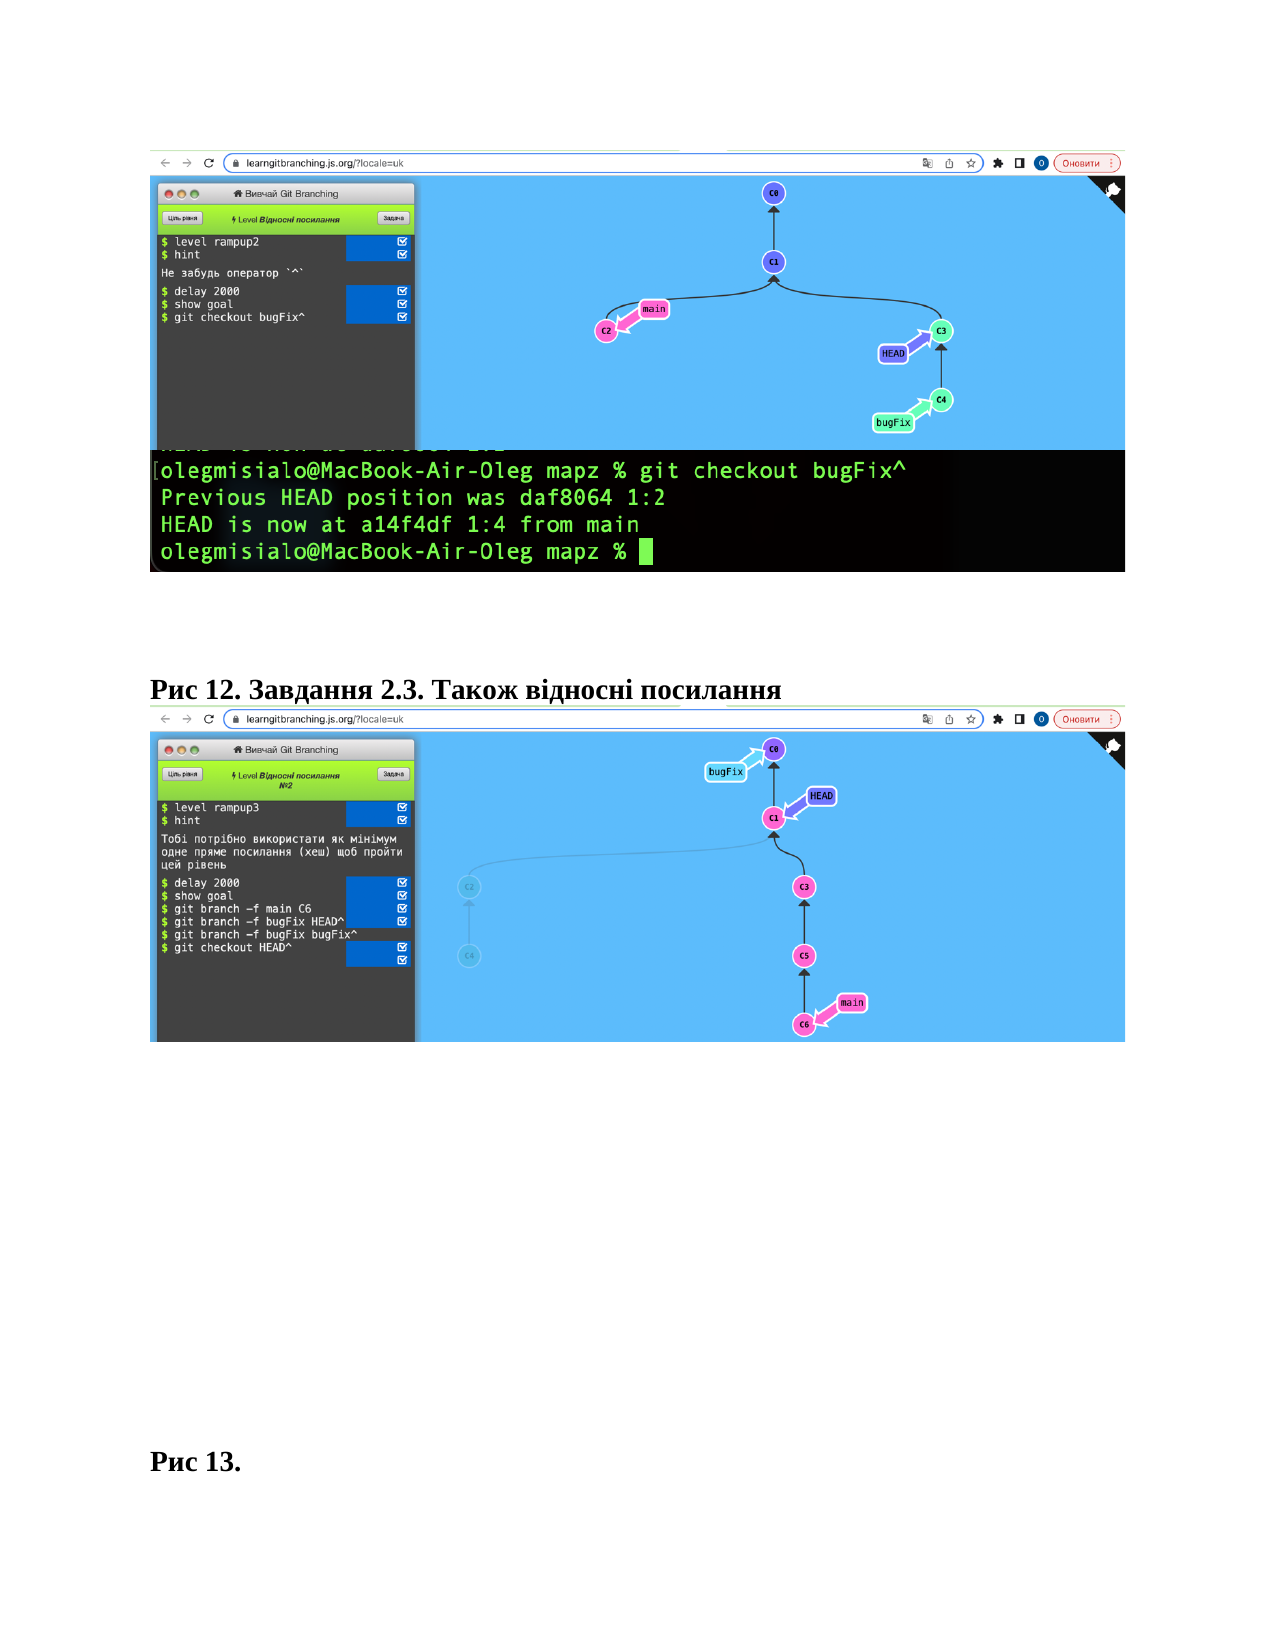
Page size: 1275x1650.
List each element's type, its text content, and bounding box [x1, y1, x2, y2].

text Рис 13. [150, 1444, 1125, 1478]
picture [150, 705, 1125, 1042]
text Рис 12. Завдання 2.3. Також відносні посилання [150, 672, 1125, 705]
picture [150, 150, 1125, 572]
